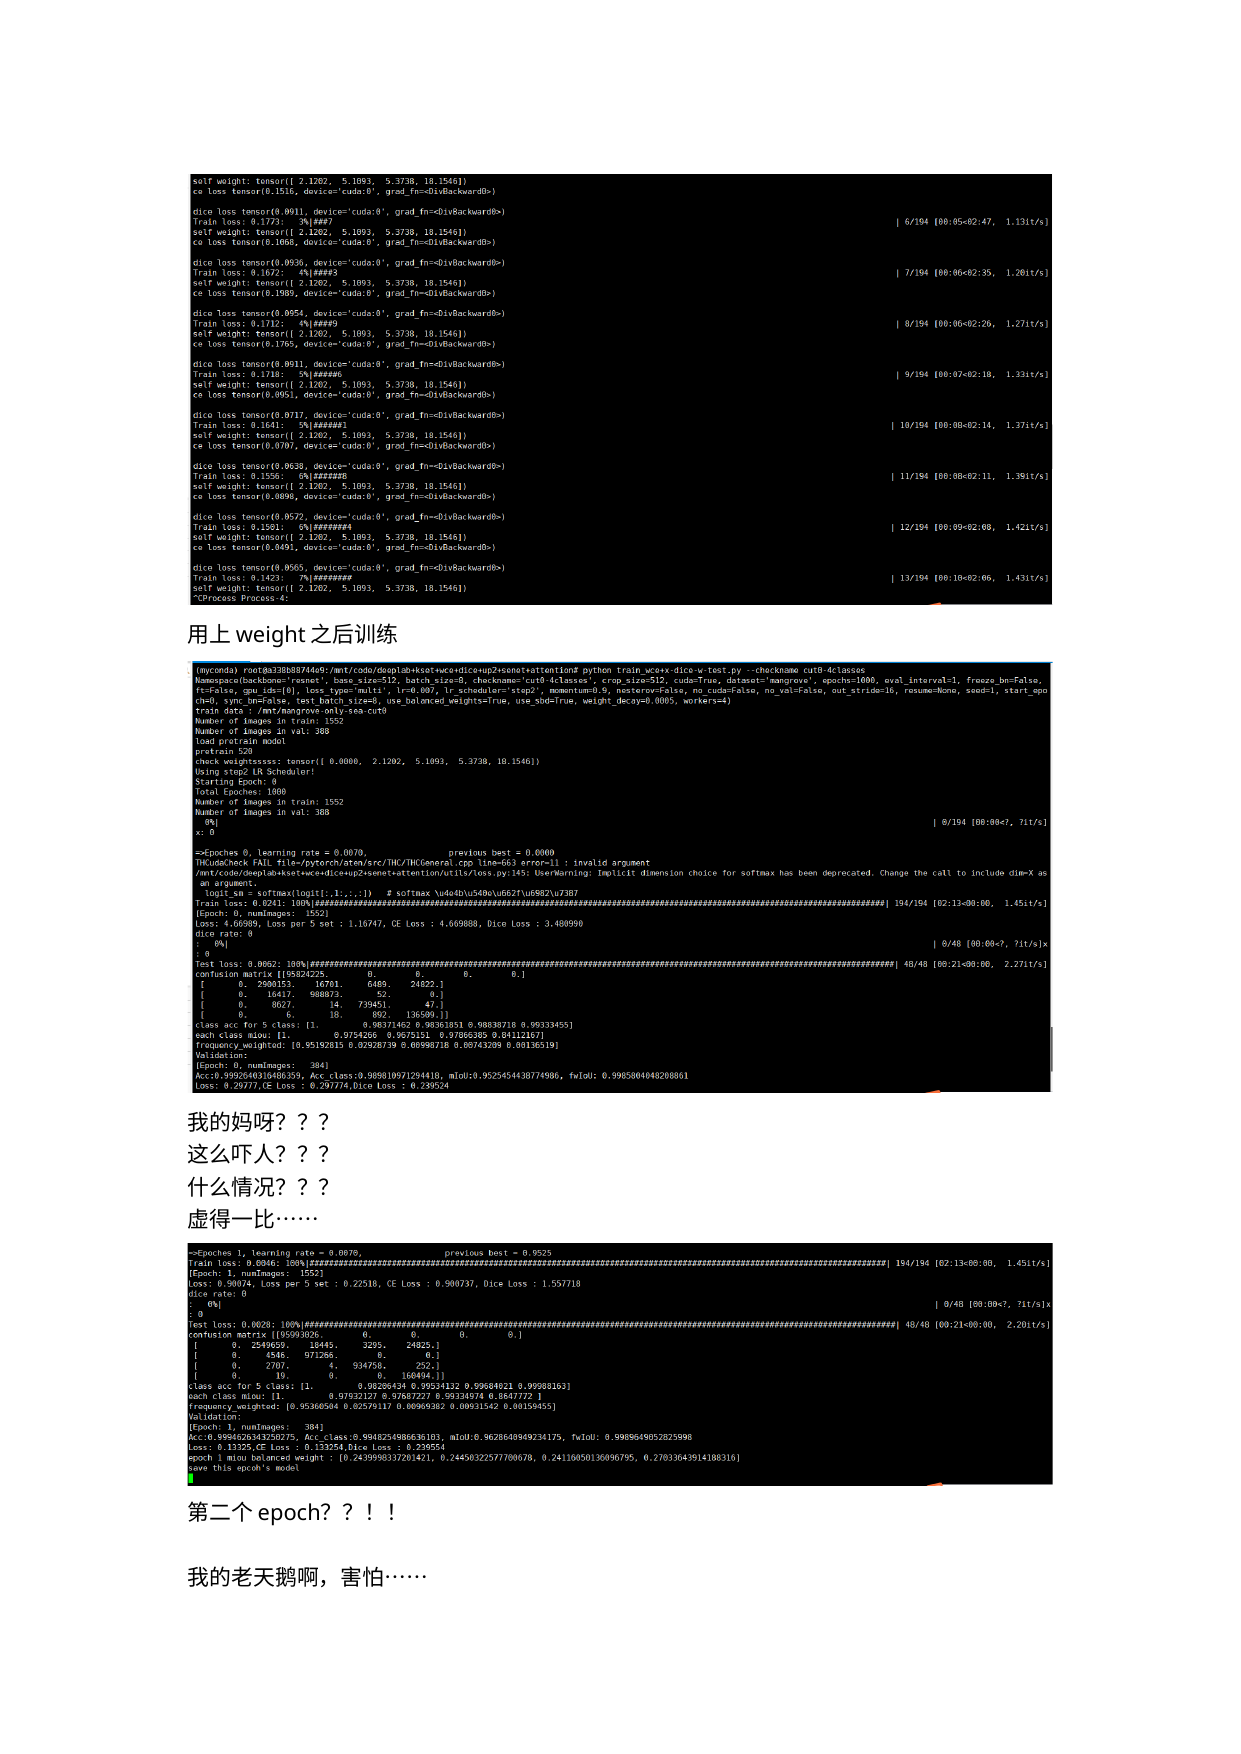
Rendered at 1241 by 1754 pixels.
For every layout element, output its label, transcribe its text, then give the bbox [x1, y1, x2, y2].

picture [187, 174, 1053, 605]
text 我的老天鹅啊，害怕…… [187, 1559, 1053, 1592]
text 什么情况？？？ [187, 1169, 1053, 1202]
picture [187, 661, 1053, 1093]
text 第二个epoch？？！！ [187, 1494, 1053, 1527]
text 这么吓人？？？ [187, 1137, 1053, 1169]
picture [187, 1243, 1053, 1486]
text 我的妈呀？？？ [187, 1104, 1053, 1137]
text 用上weight之后训练 [187, 617, 1053, 649]
text 虚得一比…… [187, 1202, 1053, 1234]
